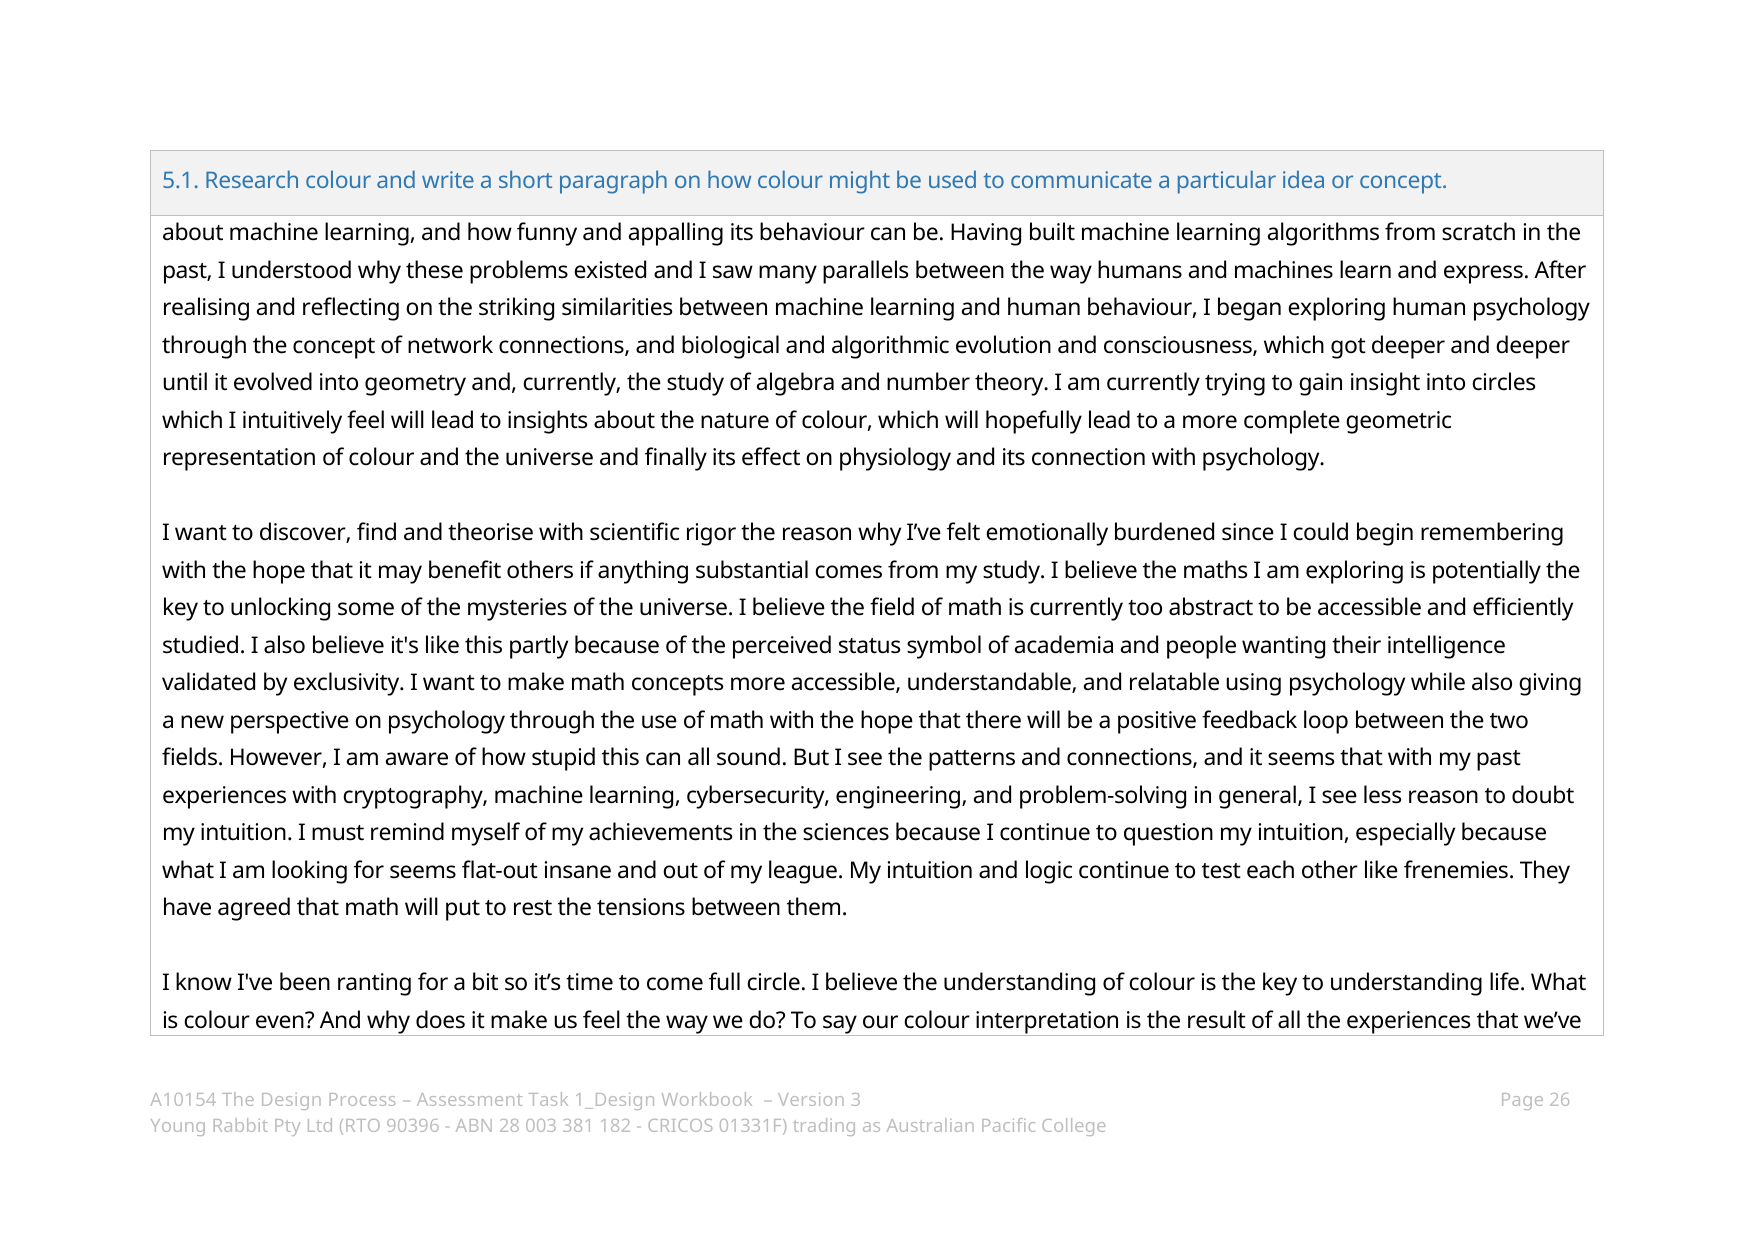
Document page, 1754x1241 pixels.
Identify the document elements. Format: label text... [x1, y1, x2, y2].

table_header 5.1. Research colour and write a short paragraph on how colour might be used to communicate a particular idea or concept. [151, 151, 1603, 215]
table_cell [151, 216, 1603, 1035]
